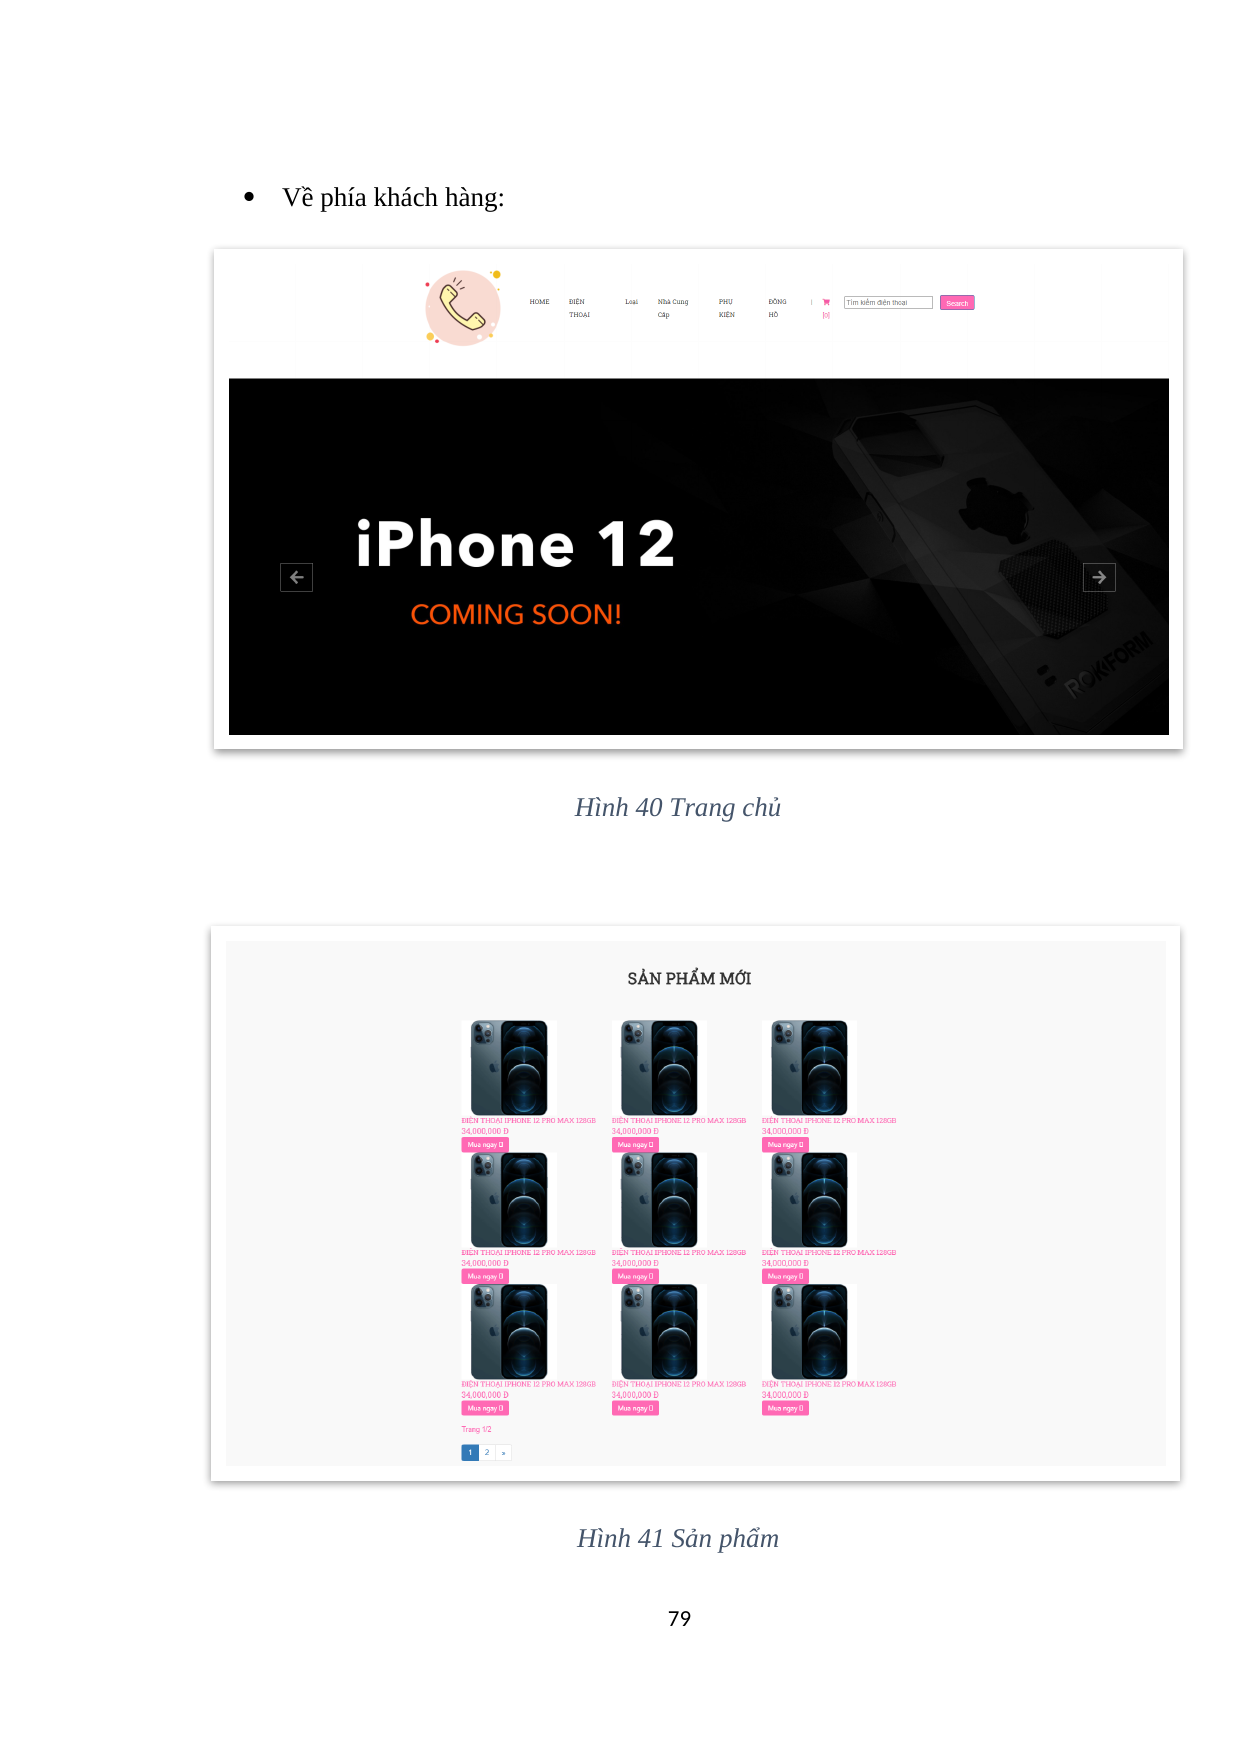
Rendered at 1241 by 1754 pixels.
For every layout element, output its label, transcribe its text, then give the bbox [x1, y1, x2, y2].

picture [229, 264, 1169, 735]
list Về phía khách hàng: [244, 181, 1152, 213]
picture [226, 941, 1166, 1466]
